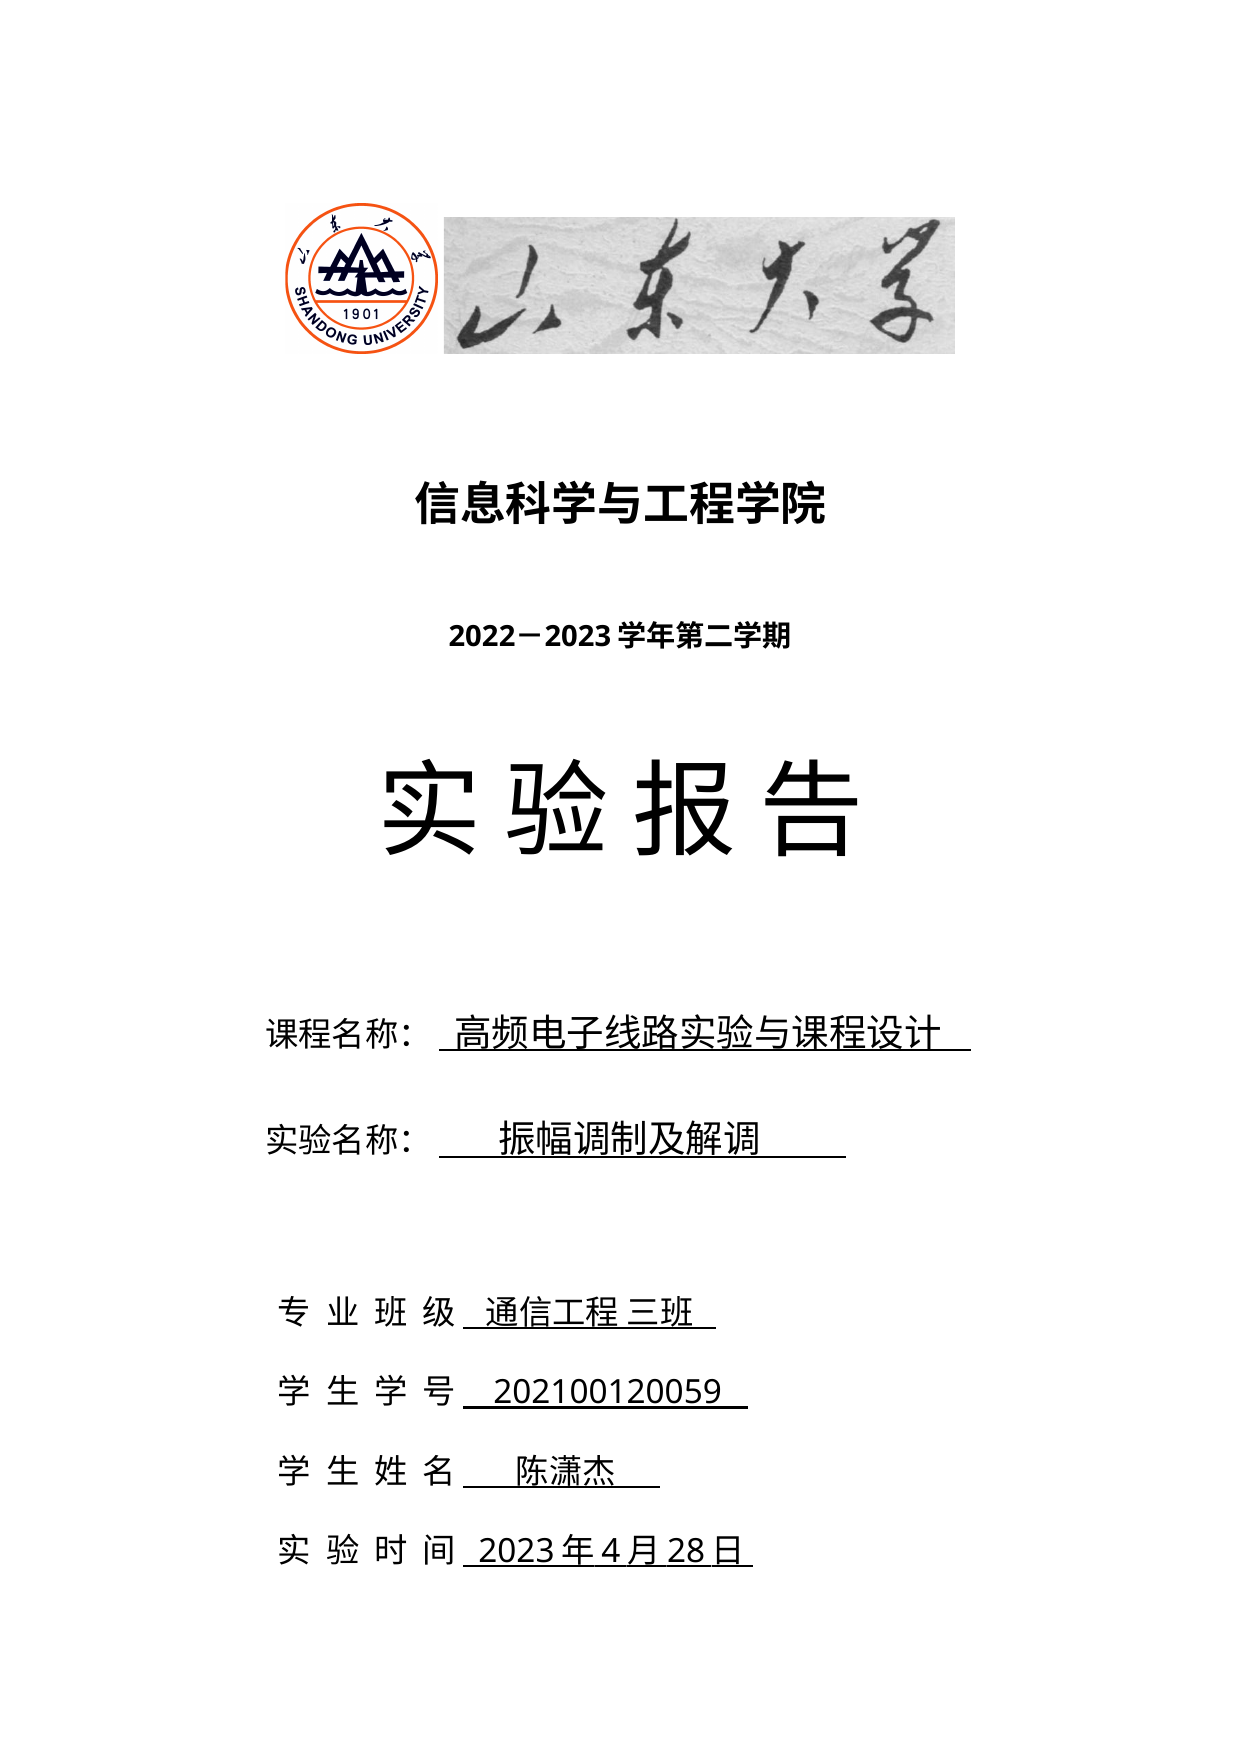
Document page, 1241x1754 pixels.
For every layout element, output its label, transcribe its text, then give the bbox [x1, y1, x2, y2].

text 课程名称： 高频电子线路实验与课程设计 [265, 998, 1053, 1063]
text 实验名称： 振幅调制及解调 [265, 1104, 1053, 1169]
text 实 验 报 告 [187, 721, 1053, 883]
text 信息科学与工程学院 [187, 452, 1053, 549]
text 学 生 学 号 202100120059 [278, 1357, 1053, 1422]
text 实 验 时 间 2023年4月28日 [278, 1515, 1053, 1580]
text 2022－2023学年第二学期 [187, 601, 1053, 666]
text 学 生 姓 名 陈潇杰 [278, 1436, 1053, 1501]
text 专 业 班 级 通信工程 三班 [278, 1277, 1053, 1342]
